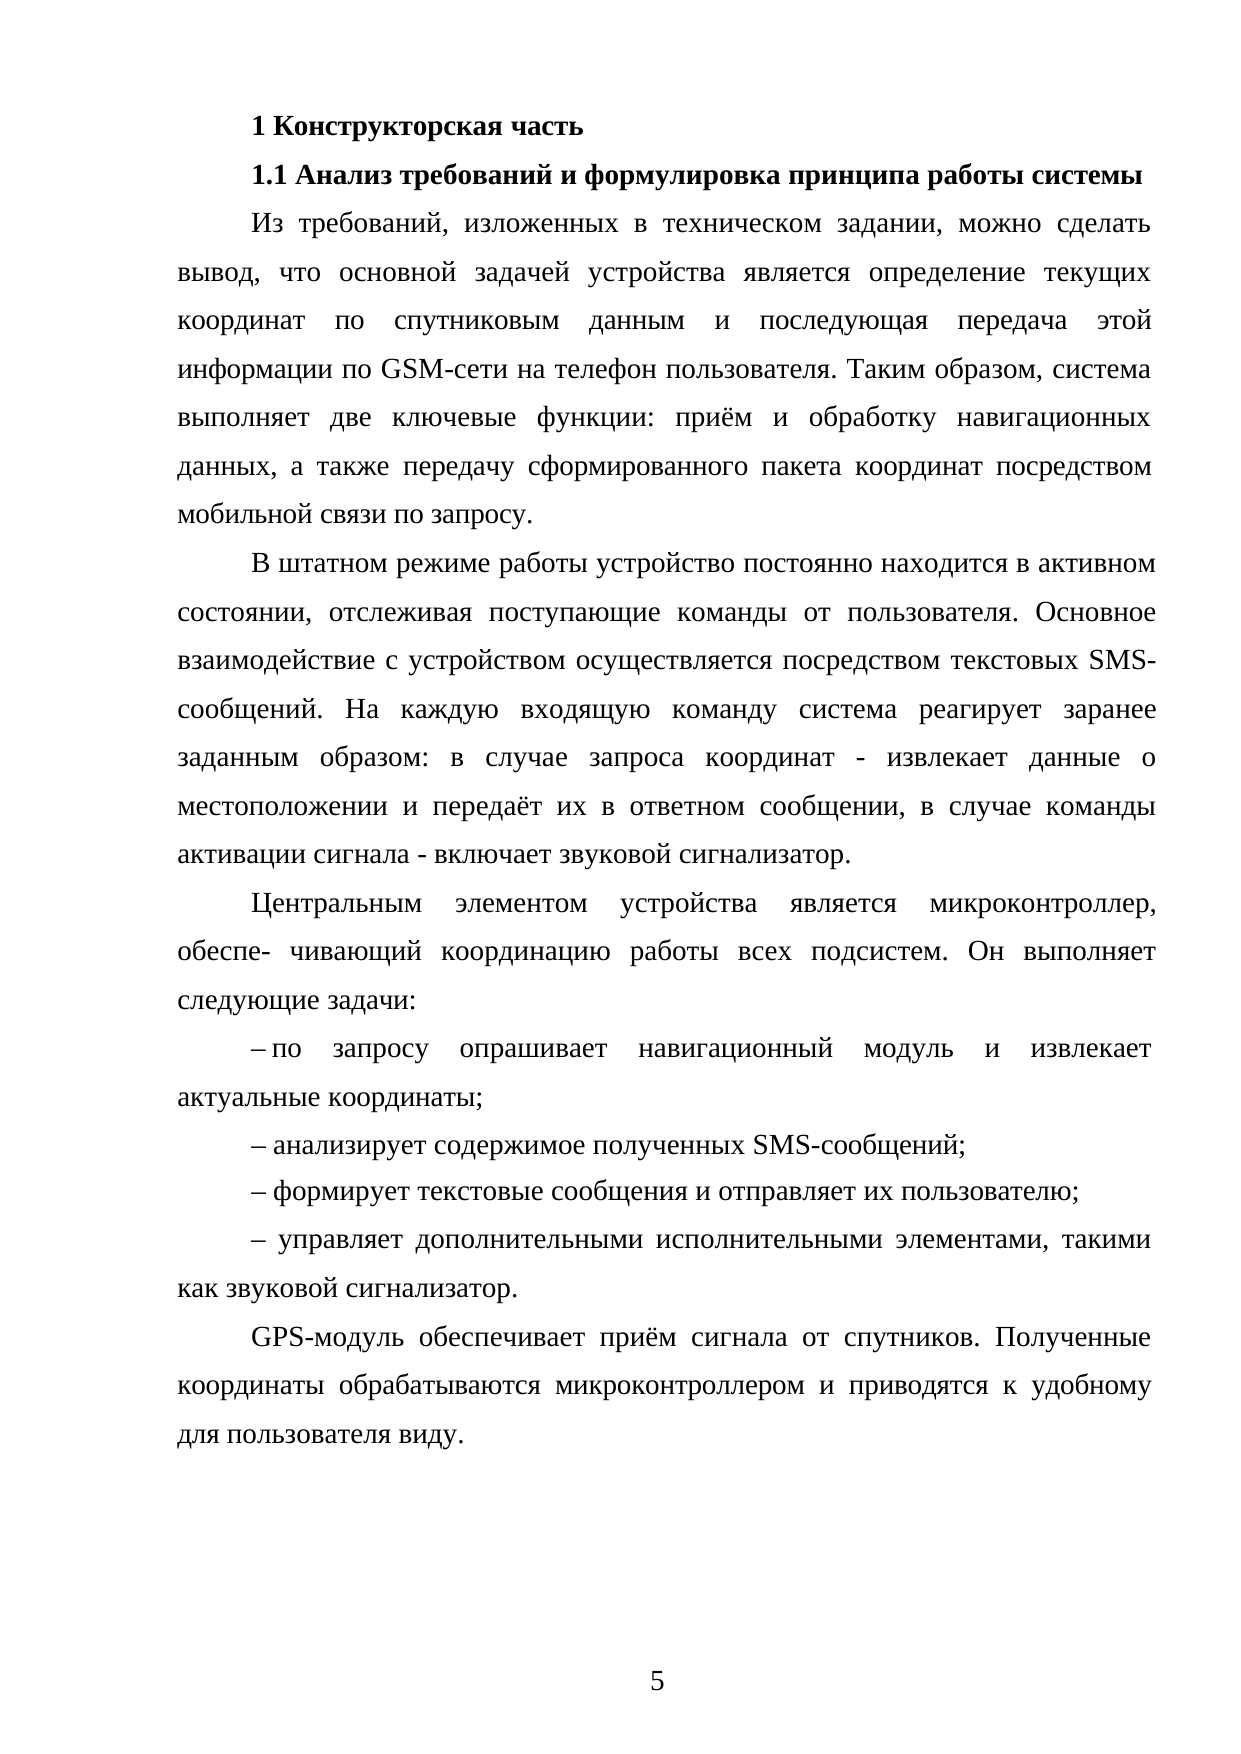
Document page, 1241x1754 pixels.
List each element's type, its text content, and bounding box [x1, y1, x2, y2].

list управляет дополнительными исполнительными элементами, такими как звуковой сигнализатор. [177, 1222, 1152, 1304]
list анализирует содержимое полученных SMS-сообщений; [251, 1128, 1240, 1161]
list формирует текстовые сообщения и отправляет их пользователю; [251, 1173, 1240, 1207]
subtitle Анализ требований и формулировка принципа работы системы [251, 157, 1240, 190]
list по запросу опрашивает навигационный модуль и извлекает актуальные координаты; [177, 1031, 1152, 1113]
text Из требований, изложенных в техническом задании, можно сделать вывод, что основной задачей устройства является определение текущих координат по спутниковым данным и последующая передача этой информации по GSM-сети на телефон пользователя. Таким образом, система выполняет две ключевые функции: приём и обработку навигационных данных, а также передачу сформированного пакета координат посредством мобильной связи по запросу. [177, 205, 1152, 530]
text GPS-модуль обеспечивает приём сигнала от спутников. Полученные координаты обрабатываются микроконтроллером и приводятся к удобному для пользователя виду. [177, 1319, 1152, 1449]
subtitle Конструкторская часть [251, 108, 1240, 142]
text В штатном режиме работы устройство постоянно находится в активном состоянии, отслеживая поступающие команды от пользователя. Основное взаимодействие с устройством осуществляется посредством текстовых SMS- сообщений. На каждую входящую команду система реагирует заранее заданным образом: в случае запроса координат - извлекает данные о местоположении и передаёт их в ответном сообщении, в случае команды активации сигнала - включает звуковой сигнализатор. [177, 545, 1157, 870]
text Центральным элементом устройства является микроконтроллер, обеспе- чивающий координацию работы всех подсистем. Он выполняет следующие задачи: [177, 885, 1157, 1016]
